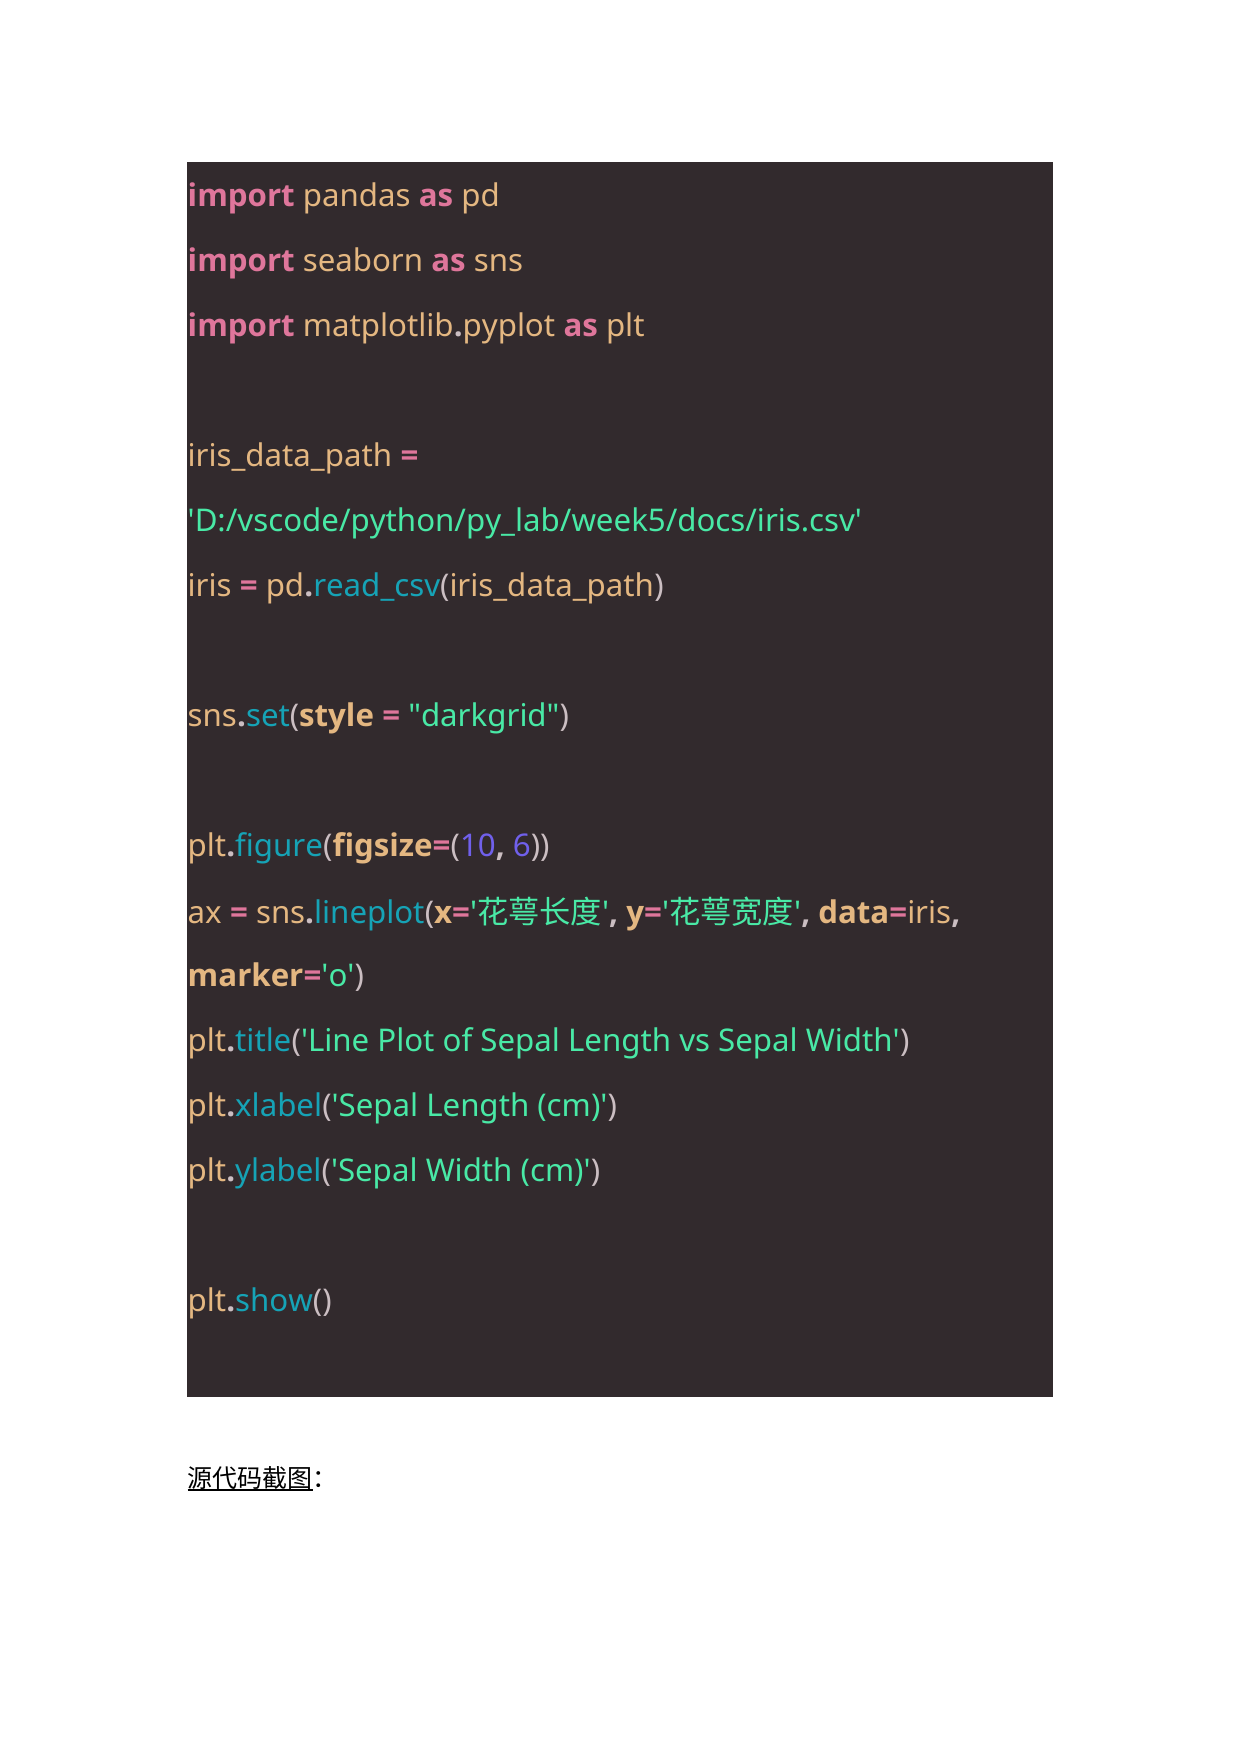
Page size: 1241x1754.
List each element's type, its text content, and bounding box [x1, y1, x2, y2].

text plt.show() [187, 1267, 1053, 1332]
text plt.figure(figsize=(10, 6)) [187, 812, 1053, 877]
text iris = pd.read_csv(iris_data_path) [187, 552, 1053, 617]
text iris_data_path = 'D:/vscode/python/py_lab/week5/docs/iris.csv' [187, 422, 1053, 552]
text plt.title('Line Plot of Sepal Length vs Sepal Width') [187, 1007, 1053, 1072]
text plt.ylabel('Sepal Width (cm)') [187, 1137, 1053, 1202]
text import matplotlib.pyplot as plt [187, 292, 1053, 357]
text import seaborn as sns [187, 227, 1053, 292]
text 源代码截图： [187, 1444, 1053, 1509]
text import pandas as pd [187, 162, 1053, 227]
text plt.xlabel('Sepal Length (cm)') [187, 1072, 1053, 1137]
text ax = sns.lineplot(x='花萼长度', y='花萼宽度', data=iris, marker='o') [187, 877, 1053, 1007]
text sns.set(style = "darkgrid") [187, 682, 1053, 747]
